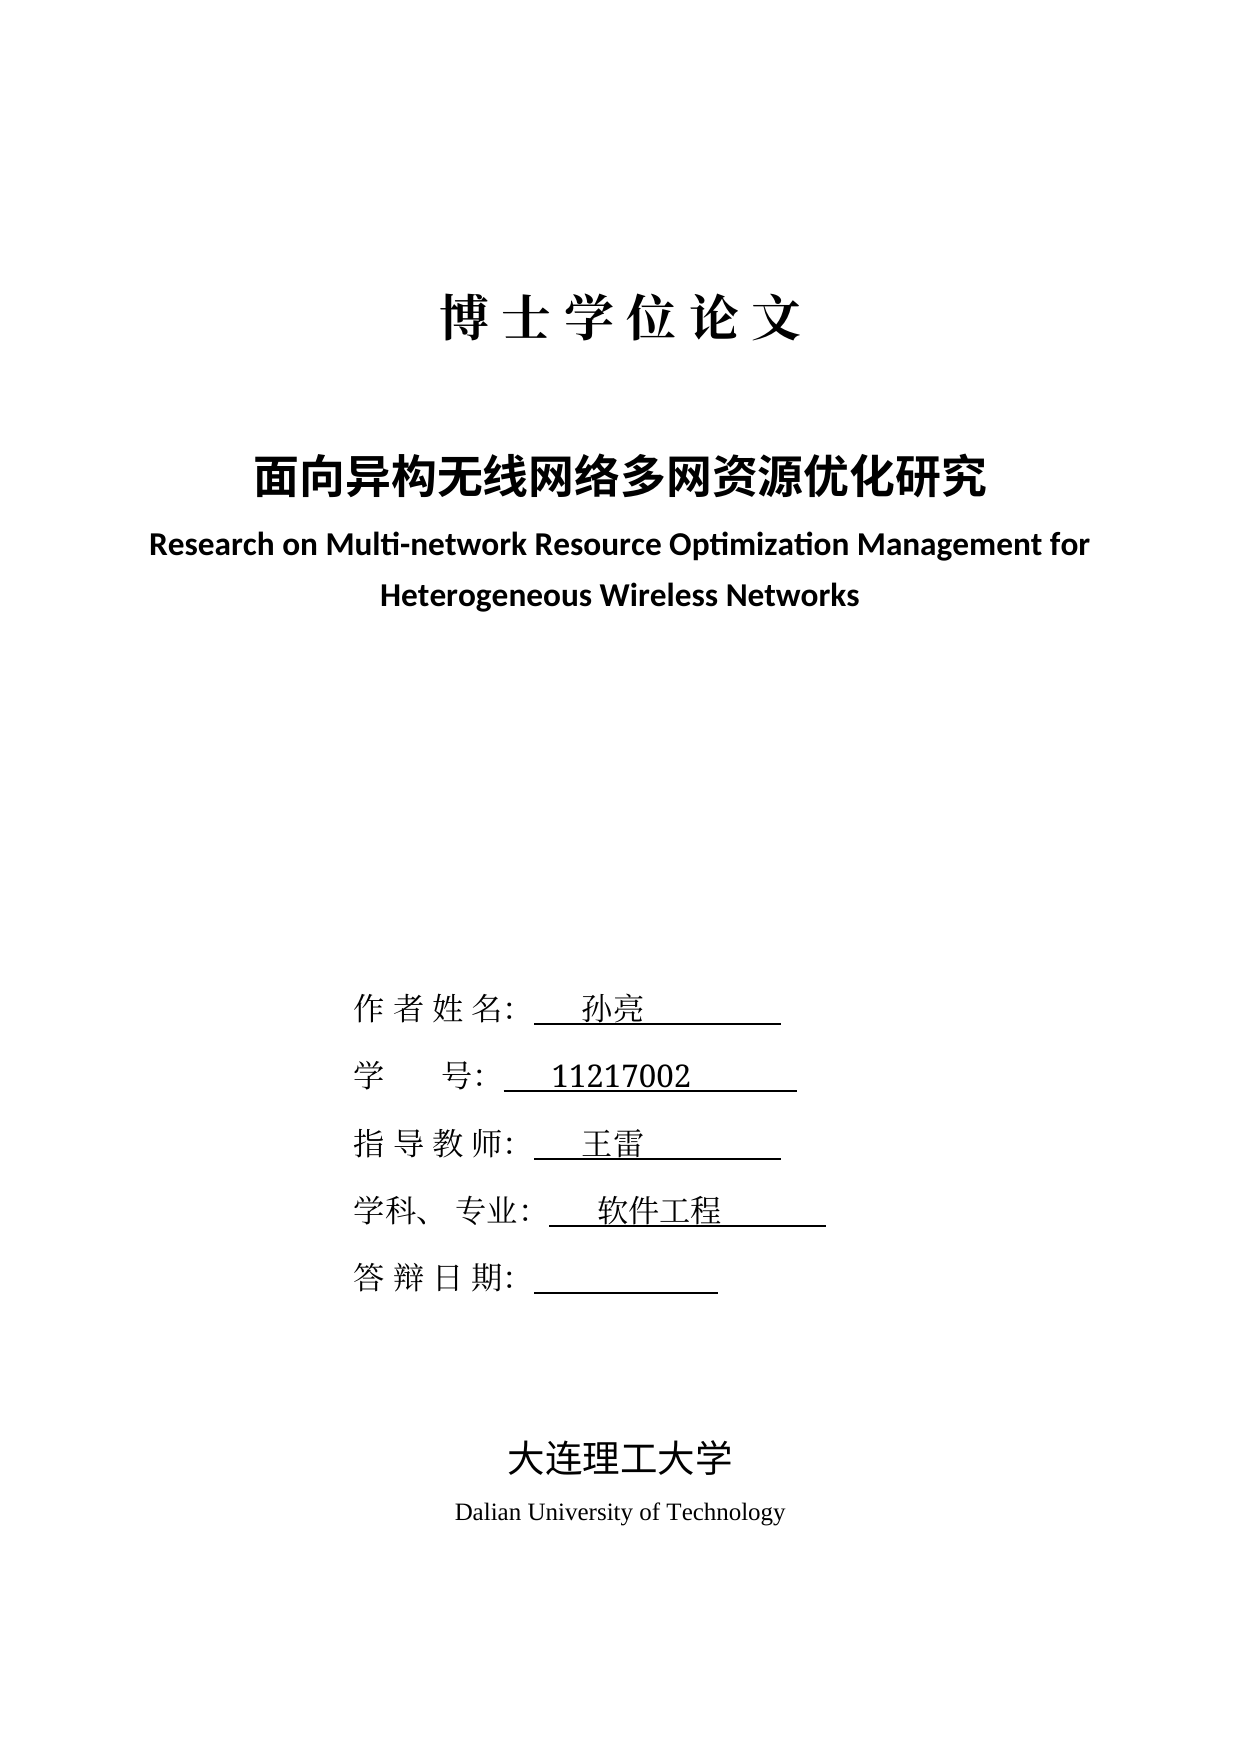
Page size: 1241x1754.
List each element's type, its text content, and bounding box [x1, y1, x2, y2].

text 学 号： 11217002 [148, 1052, 1092, 1097]
text 大连理工大学 [148, 1429, 1092, 1483]
text 面向异构无线网络多网资源优化研究 [148, 440, 1092, 507]
text Research on Multi-network Resource Optimization Management for Heterogeneous Wireless Networks [148, 523, 1092, 615]
text Dalian University of Technology [148, 1497, 1092, 1525]
text 学科、 专业： 软件工程 [148, 1186, 1092, 1231]
text 博 士 学 位 论 文 [148, 279, 1092, 351]
text 指 导 教 师： 王雷 [148, 1119, 1092, 1164]
text 答 辩 日 期： [148, 1254, 1092, 1299]
text 作 者 姓 名： 孙亮 [148, 984, 1092, 1029]
